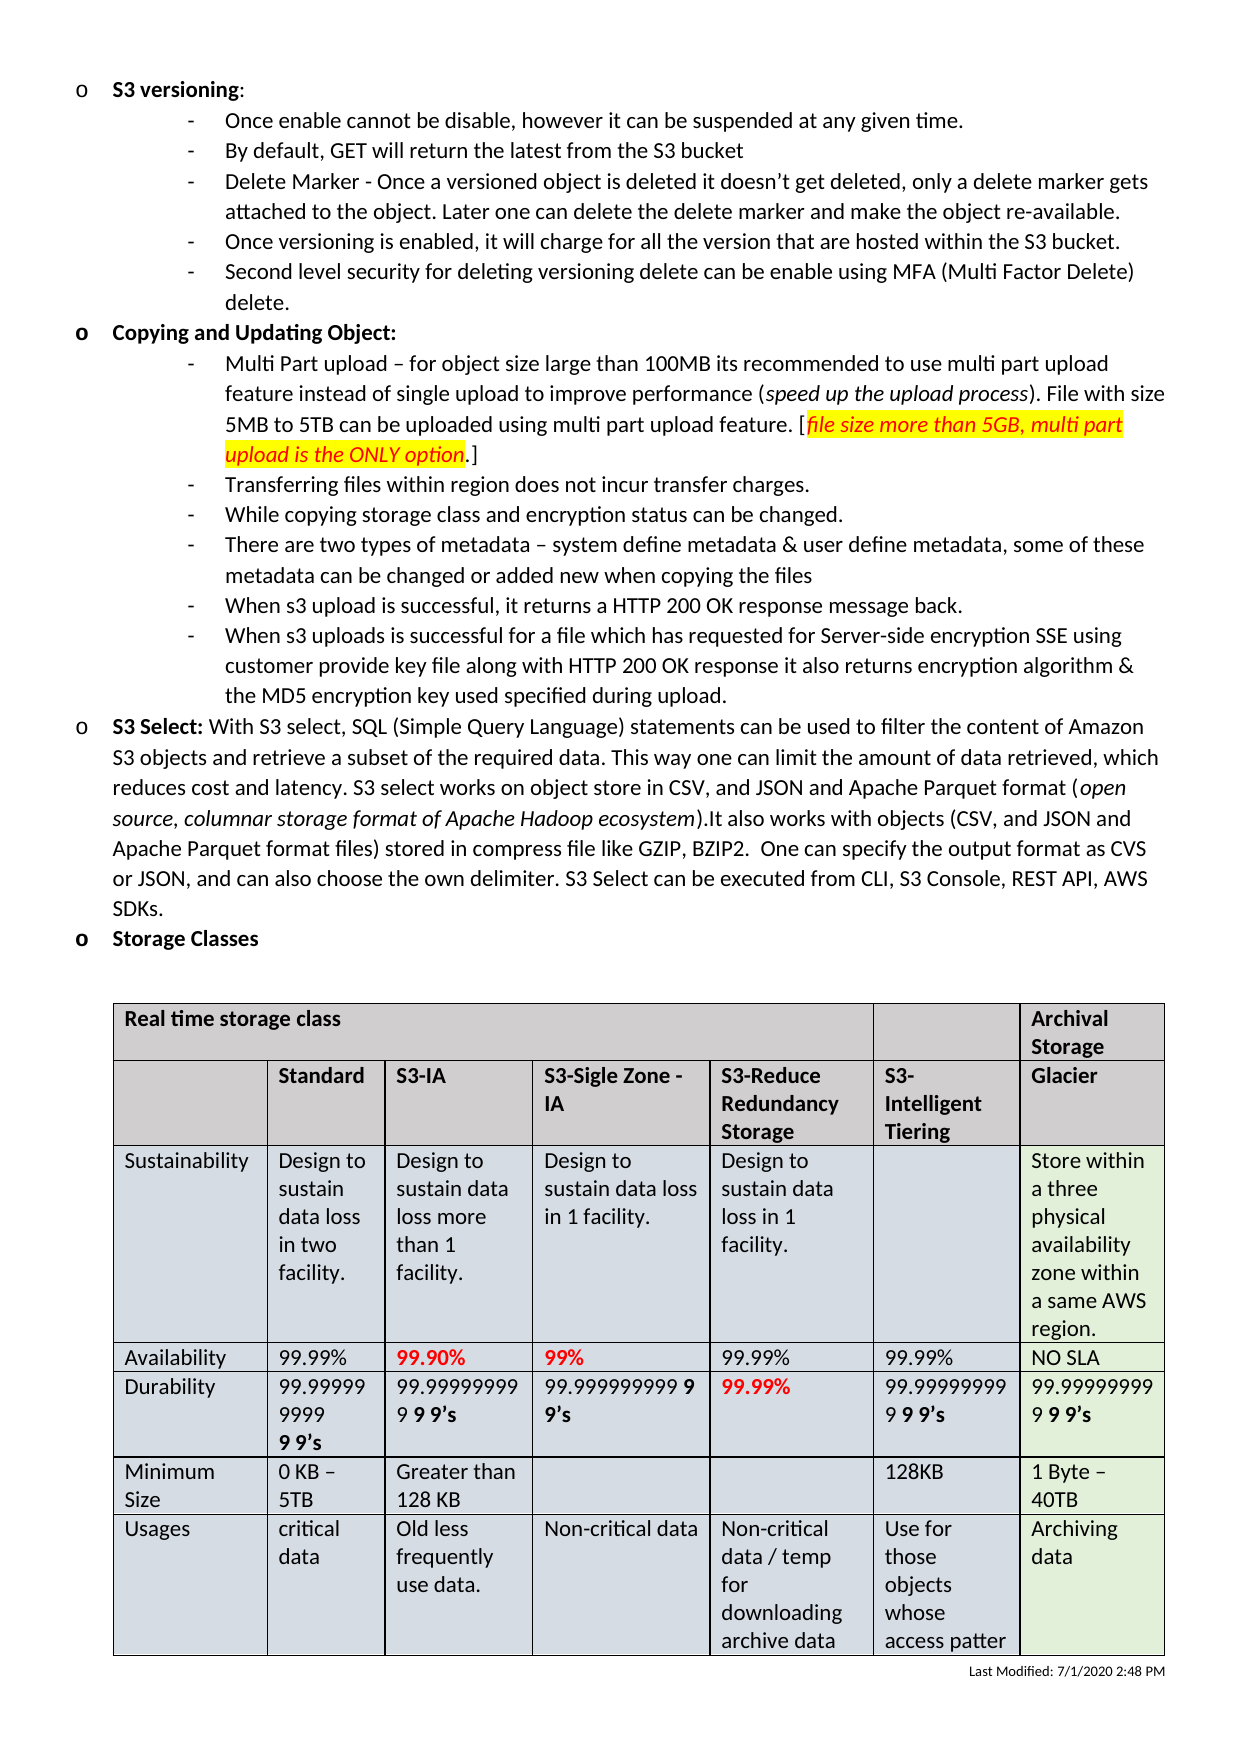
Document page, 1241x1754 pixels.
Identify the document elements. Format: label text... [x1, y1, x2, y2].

list When s3 uploads is successful for a file which has requested for Server-side encryption SSE using customer provide key file along with HTTP 200 OK response it also returns encryption algorithm & the MD5 encryption key used specified during upload. [187, 621, 1165, 710]
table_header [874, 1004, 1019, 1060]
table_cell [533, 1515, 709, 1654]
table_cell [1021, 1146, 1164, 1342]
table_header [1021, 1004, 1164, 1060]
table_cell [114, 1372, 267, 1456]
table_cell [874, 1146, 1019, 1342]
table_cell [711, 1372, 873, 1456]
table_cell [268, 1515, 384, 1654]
list S3 versioning: [75, 75, 1165, 104]
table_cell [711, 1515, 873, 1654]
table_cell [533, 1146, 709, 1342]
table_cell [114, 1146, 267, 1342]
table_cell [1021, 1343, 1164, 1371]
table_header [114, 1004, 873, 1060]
list By default, GET will return the latest from the S3 bucket [187, 137, 1165, 165]
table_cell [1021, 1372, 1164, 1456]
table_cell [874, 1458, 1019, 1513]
list When s3 upload is successful, it returns a HTTP 200 OK response message back. [187, 591, 1165, 619]
list Storage Classes [75, 924, 1165, 954]
list Transferring files within region does not incur transfer charges. [187, 470, 1165, 498]
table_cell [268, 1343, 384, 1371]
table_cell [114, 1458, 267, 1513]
list Once versioning is enabled, it will charge for all the version that are hosted within the S3 bucket. [187, 227, 1165, 255]
list Second level security for deleting versioning delete can be enable using MFA (Multi Factor Delete) delete. [187, 257, 1165, 316]
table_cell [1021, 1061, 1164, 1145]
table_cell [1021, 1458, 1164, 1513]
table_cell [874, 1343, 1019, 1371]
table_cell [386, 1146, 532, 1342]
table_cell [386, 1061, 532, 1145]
list Once enable cannot be disable, however it can be suspended at any given time. [187, 106, 1165, 134]
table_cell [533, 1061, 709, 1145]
list While copying storage class and encryption status can be changed. [187, 500, 1165, 528]
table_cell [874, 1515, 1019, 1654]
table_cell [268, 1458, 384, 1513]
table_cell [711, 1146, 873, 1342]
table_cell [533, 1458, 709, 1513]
list There are two types of metadata – system define metadata & user define metadata, some of these metadata can be changed or added new when copying the files [187, 531, 1165, 589]
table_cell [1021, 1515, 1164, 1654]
list S3 Select: With S3 select, SQL (Simple Query Language) statements can be used to filter the content of Amazon S3 objects and retrieve a subset of the required data. This way one can limit the amount of data retrieved, which reduces cost and latency. S3 select works on object store in CSV, and JSON and Apache Parquet format (open source, columnar storage format of Apache Hadoop ecosystem).It also works with objects (CSV, and JSON and Apache Parquet format files) stored in compress file like GZIP, BZIP2. One can specify the output format as CVS or JSON, and can also choose the own delimiter. S3 Select can be executed from CLI, S3 Console, REST API, AWS SDKs. [75, 712, 1165, 922]
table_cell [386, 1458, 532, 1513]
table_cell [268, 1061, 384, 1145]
list Delete Marker - Once a versioned object is deleted it doesn’t get deleted, only a delete marker gets attached to the object. Later one can delete the delete marker and make the object re-available. [187, 167, 1165, 225]
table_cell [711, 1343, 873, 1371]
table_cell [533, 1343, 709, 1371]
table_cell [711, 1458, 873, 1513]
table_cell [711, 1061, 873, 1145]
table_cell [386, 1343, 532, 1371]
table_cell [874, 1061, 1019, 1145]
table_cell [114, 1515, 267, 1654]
list Copying and Updating Object: [75, 318, 1165, 347]
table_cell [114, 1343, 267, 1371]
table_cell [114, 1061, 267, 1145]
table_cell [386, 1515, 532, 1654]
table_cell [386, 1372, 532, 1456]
list Multi Part upload – for object size large than 100MB its recommended to use multi part upload feature instead of single upload to improve performance (speed up the upload process). File with size 5MB to 5TB can be uploaded using multi part upload feature. [file size more than 5GB, multi part upload is the ONLY option.] [187, 349, 1165, 468]
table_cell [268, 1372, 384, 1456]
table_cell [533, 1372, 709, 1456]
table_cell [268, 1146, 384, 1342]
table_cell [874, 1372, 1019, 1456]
